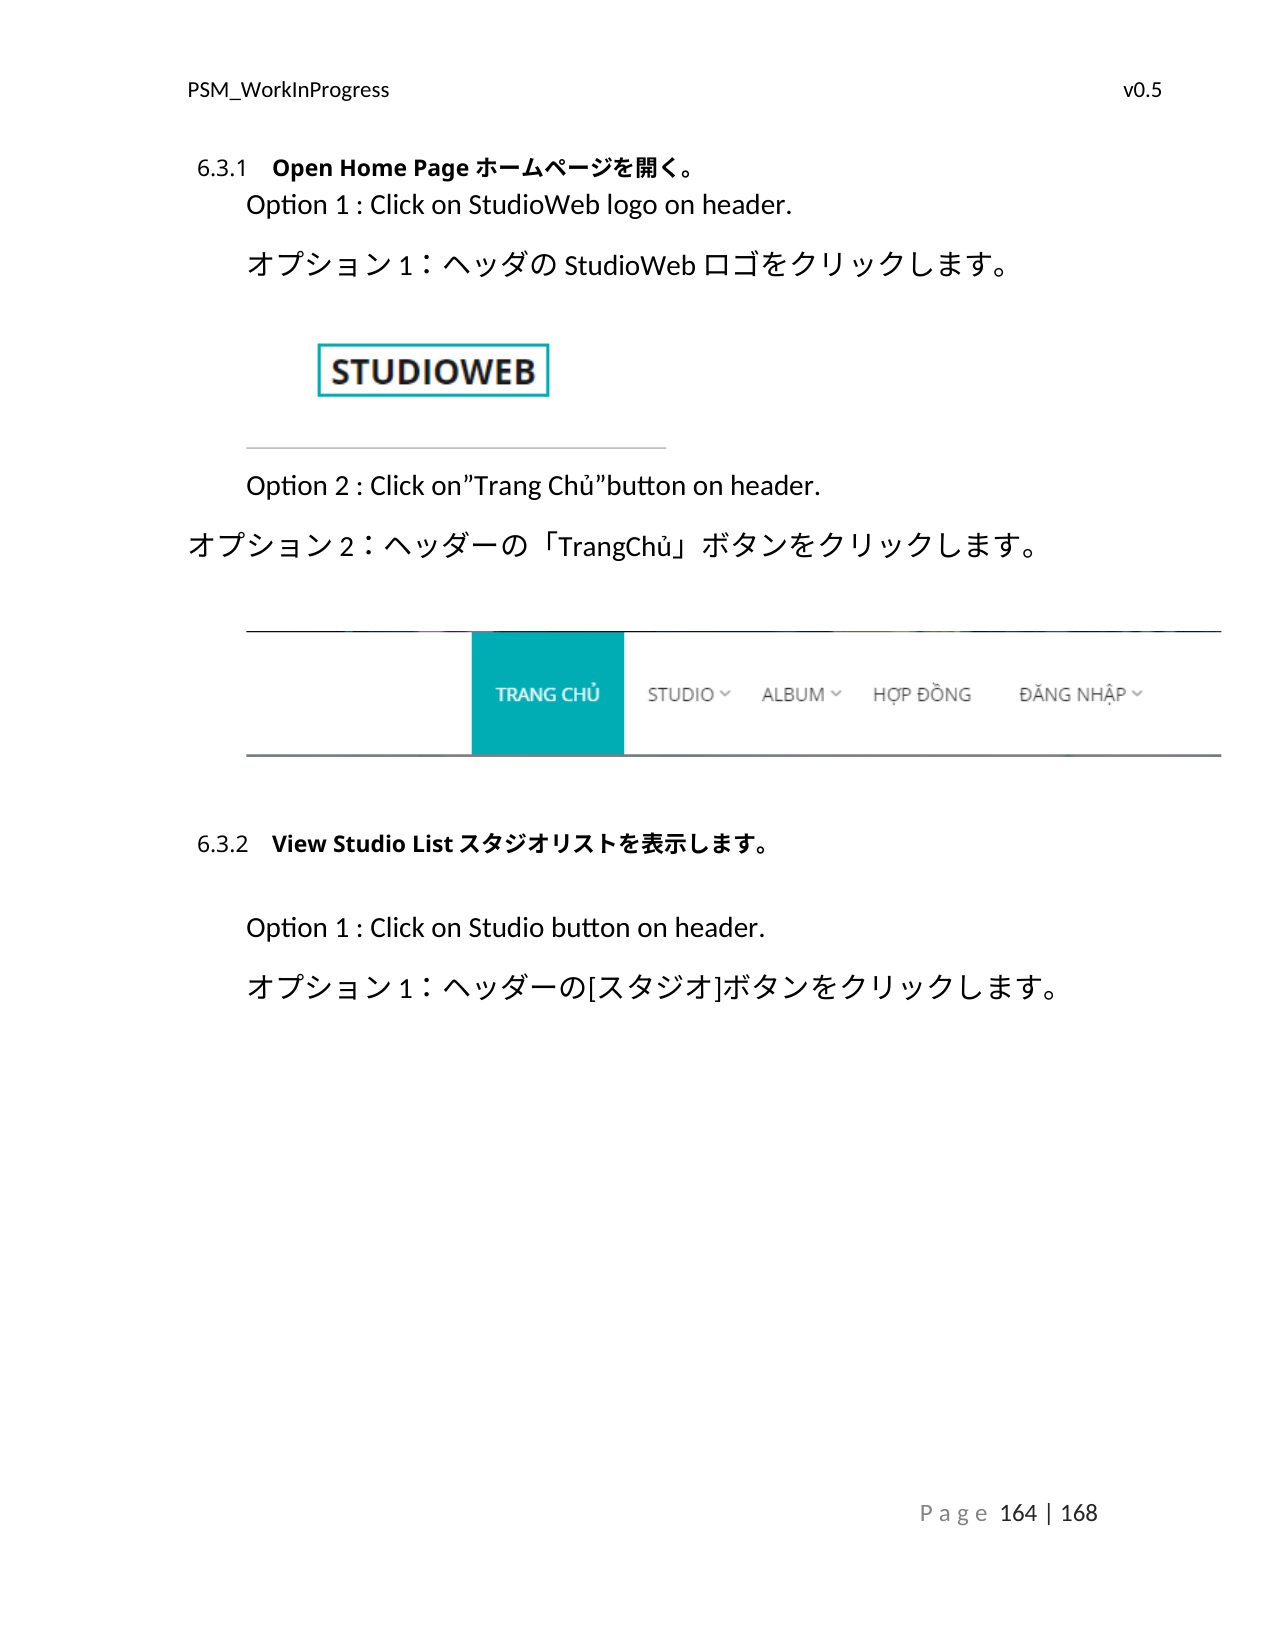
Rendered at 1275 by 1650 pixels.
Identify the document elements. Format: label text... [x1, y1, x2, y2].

text Option 1 : Click on StudioWeb logo on header. [246, 186, 1125, 222]
text オプション1：ヘッダのStudioWebロゴをクリックします。 [246, 241, 1125, 283]
text オプション1：ヘッダーの[スタジオ]ボタンをクリックします。 [246, 964, 1125, 1007]
picture [246, 631, 1222, 757]
picture [246, 303, 667, 449]
text Option 2 : Click on”Trang Chủ”button on header. [246, 467, 1125, 503]
subtitle View Studio Listスタジオリストを表示します。 [197, 826, 1125, 860]
text オプション2：ヘッダーの「TrangChủ」ボタンをクリックします。 [187, 523, 1125, 565]
text Option 1 : Click on Studio button on header. [246, 909, 1125, 945]
subtitle Open Home Page ホームページを開く。 [197, 150, 1125, 183]
